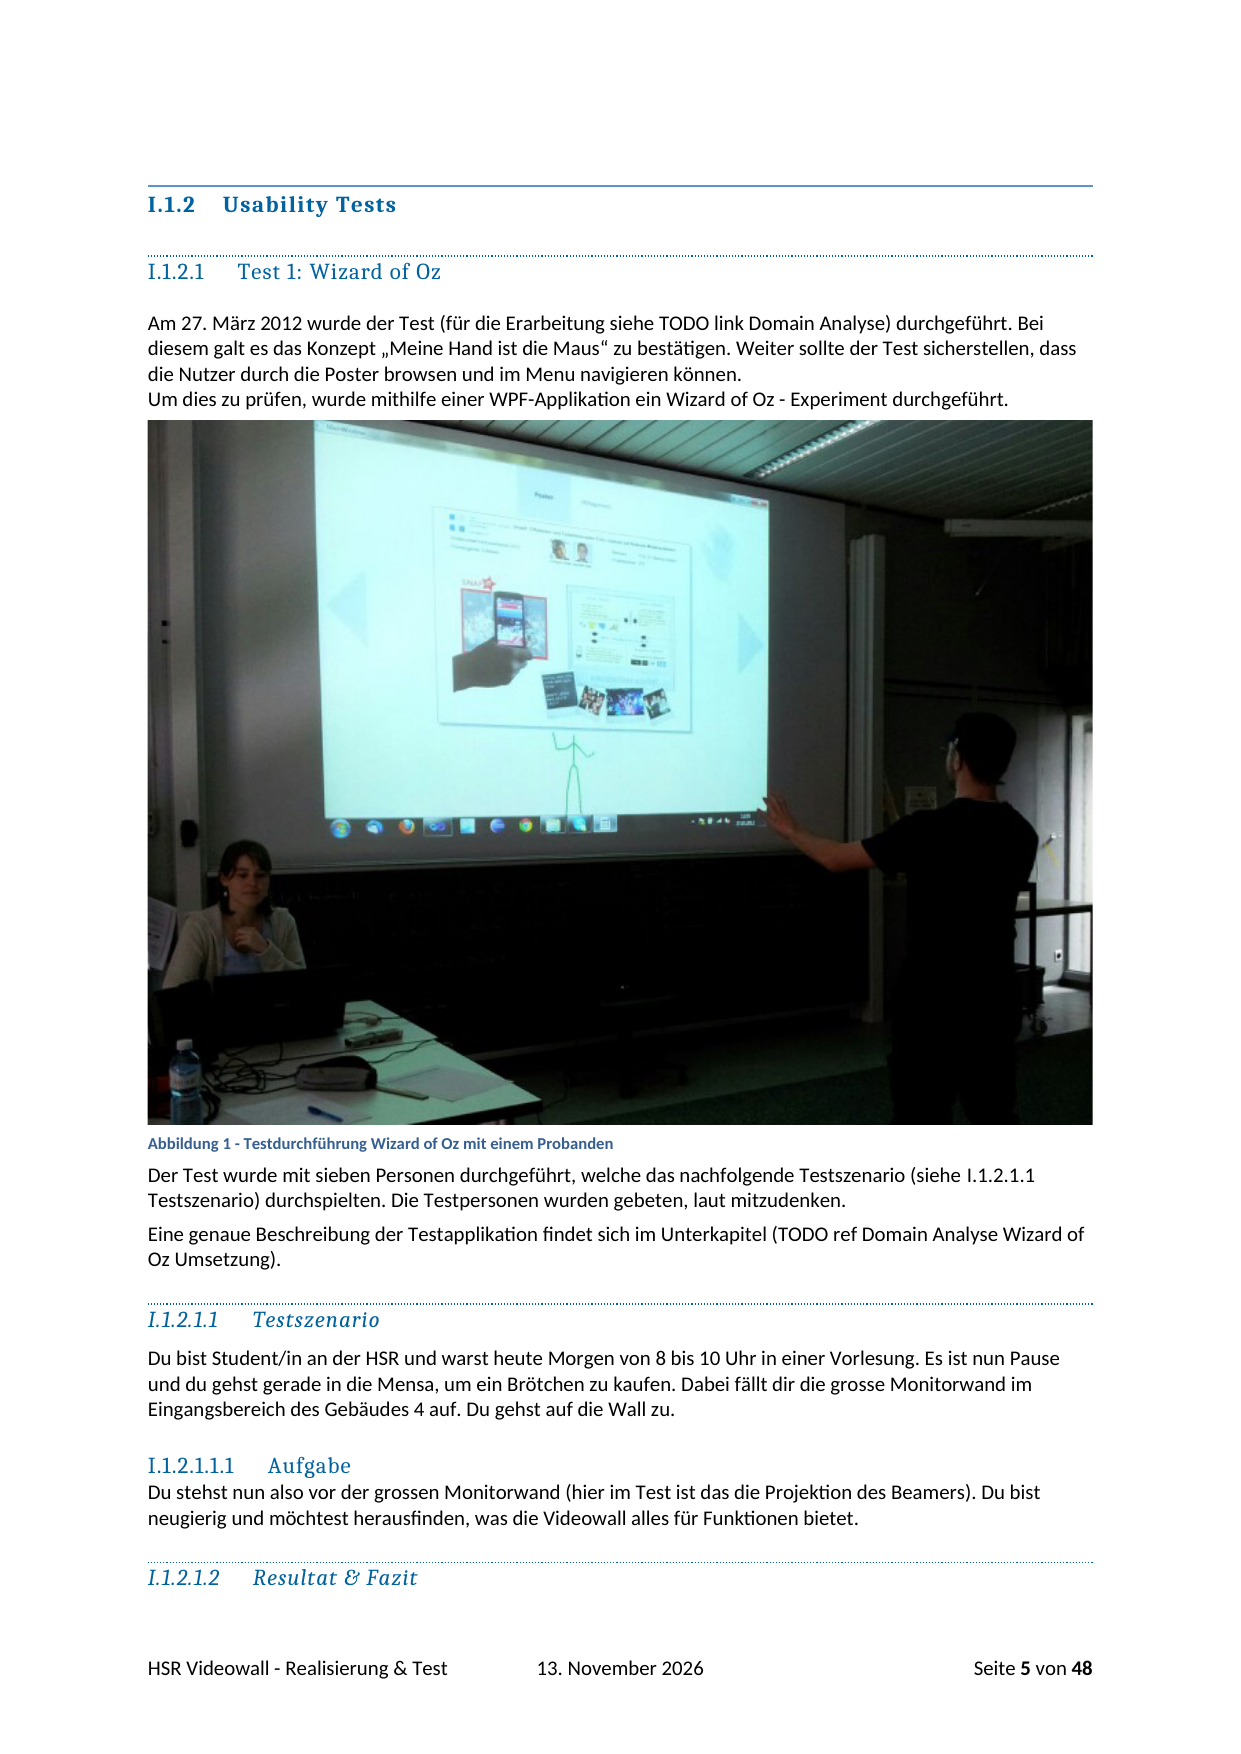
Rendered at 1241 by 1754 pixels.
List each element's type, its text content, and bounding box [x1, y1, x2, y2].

text Du bist Student/in an der HSR und warst heute Morgen von 8 bis 10 Uhr in einer Vorlesung. Es ist nun Pause und du gehst gerade in die Mensa, um ein Brötchen zu kaufen. Dabei fällt dir die grosse Monitorwand im Eingangsbereich des Gebäudes 4 auf. Du gehst auf die Wall zu. [148, 1346, 1093, 1422]
subtitle Resultat & Fazit [148, 1561, 1093, 1591]
text Der Test wurde mit sieben Personen durchgeführt, welche das nachfolgende Testszenario (siehe I.1.2.1.1 Testszenario) durchspielten. Die Testpersonen wurden gebeten, laut mitzudenken. [148, 1162, 1093, 1213]
text Eine genaue Beschreibung der Testapplikation findet sich im Unterkapitel (TODO ref Domain Analyse Wizard of Oz Umsetzung). [148, 1221, 1093, 1272]
text Abbildung 1 - Testdurchführung Wizard of Oz mit einem Probanden [148, 1133, 1093, 1153]
subtitle Test 1: Wizard of Oz [148, 255, 1093, 285]
subtitle Testszenario [148, 1303, 1093, 1333]
text Am 27. März 2012 wurde der Test (für die Erarbeitung siehe TODO link Domain Analyse) durchgeführt. Bei diesem galt es das Konzept „Meine Hand ist die Maus“ zu bestätigen. Weiter sollte der Test sicherstellen, dass die Nutzer durch die Poster browsen und im Menu navigieren können. Um dies zu prüfen, wurde mithilfe einer WPF-Applikation ein Wizard of Oz - Experiment durchgeführt. [148, 310, 1093, 412]
subtitle Aufgabe [148, 1453, 1093, 1479]
subtitle Usability Tests [148, 187, 1093, 218]
picture [147, 420, 1093, 1125]
text Du stehst nun also vor der grossen Monitorwand (hier im Test ist das die Projektion des Beamers). Du bist neugierig und möchtest herausfinden, was die Videowall alles für Funktionen bietet. [148, 1479, 1093, 1530]
